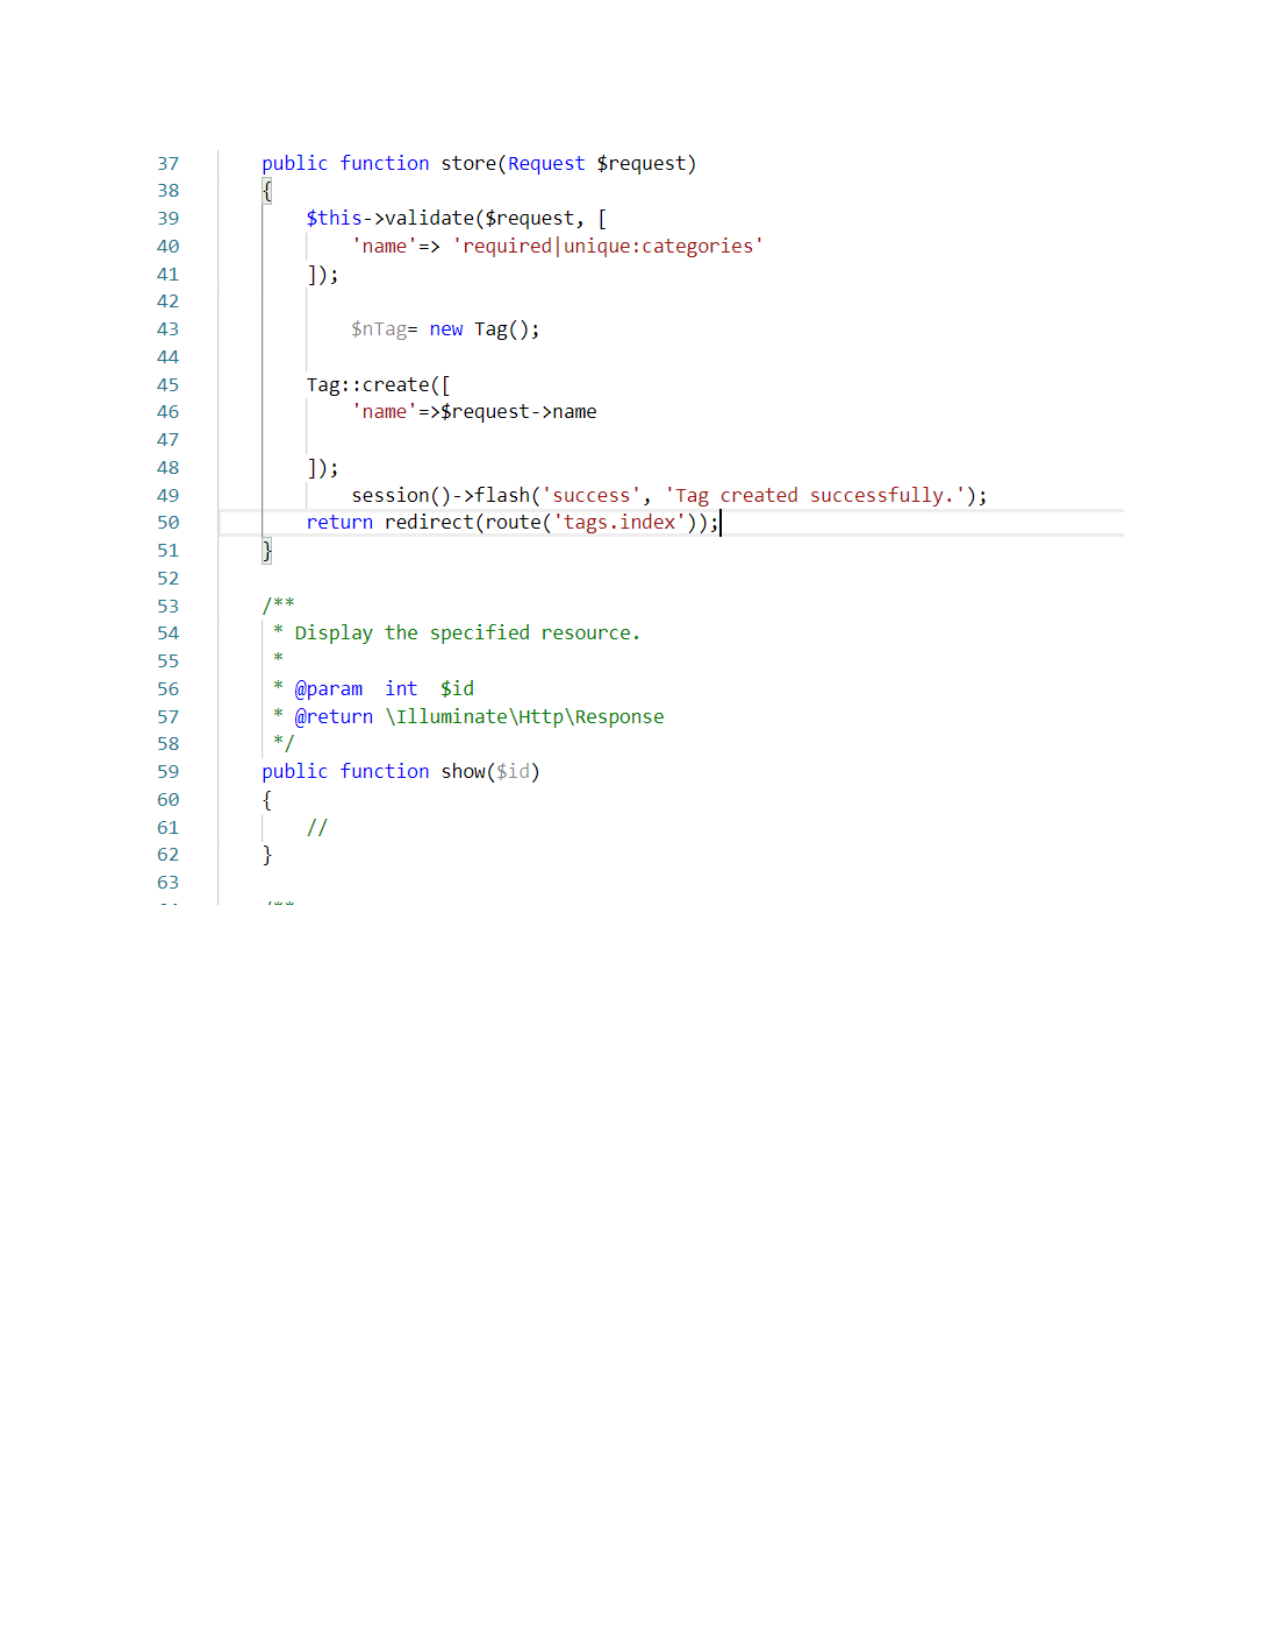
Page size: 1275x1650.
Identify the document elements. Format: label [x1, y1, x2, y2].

picture [150, 150, 1124, 905]
